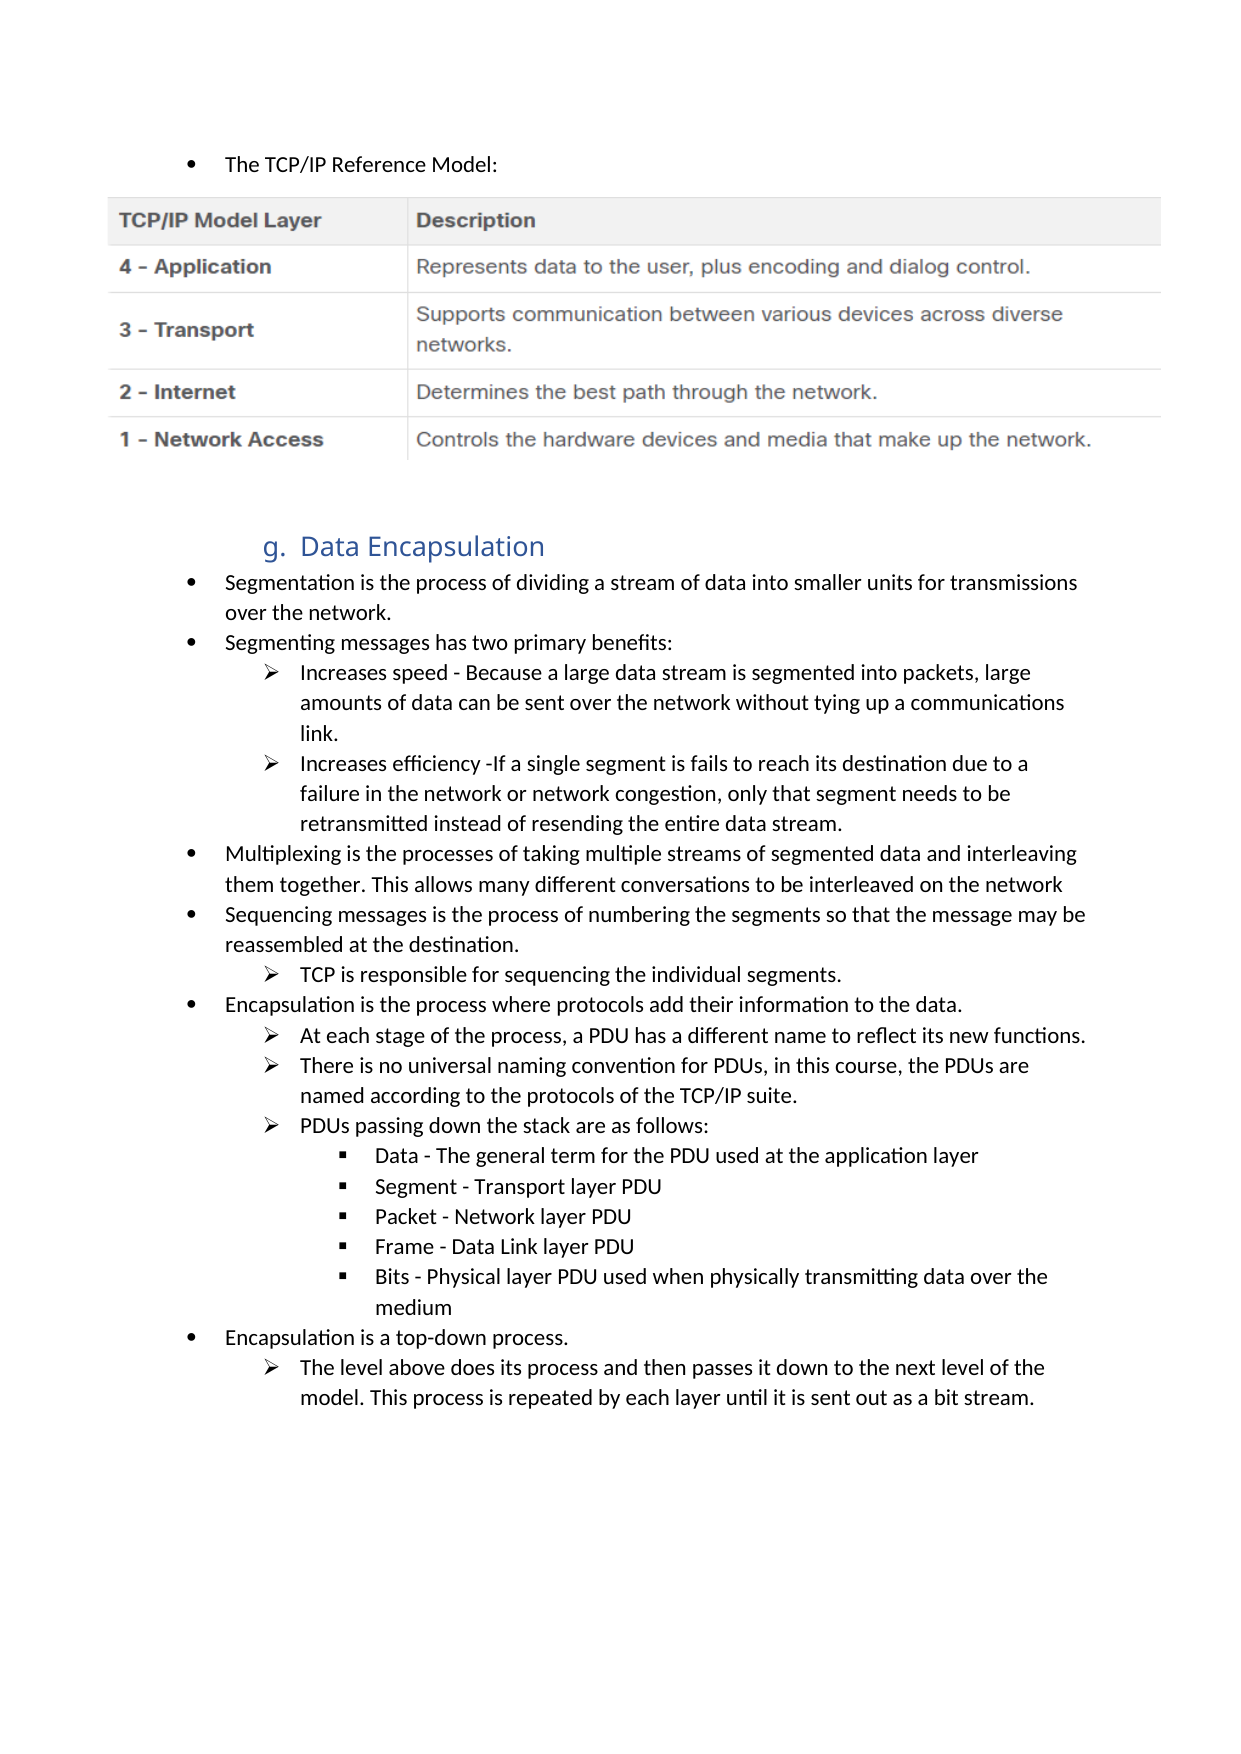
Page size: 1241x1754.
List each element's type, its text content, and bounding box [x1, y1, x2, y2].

list Encapsulation is the process where protocols add their information to the data. [187, 991, 1090, 1019]
subtitle Data Encapsulation [262, 528, 1090, 565]
list There is no universal naming convention for PDUs, in this course, the PDUs are named according to the protocols of the TCP/IP suite. [262, 1051, 1090, 1109]
list The TCP/IP Reference Model: [187, 150, 1090, 178]
picture [107, 197, 1161, 460]
list Frame - Data Link layer PDU [337, 1232, 1090, 1260]
list Increases efficiency -If a single segment is fails to reach its destination due to a failure in the network or network congestion, only that segment needs to be retransmitted instead of resending the entire data stream. [262, 749, 1090, 837]
list PDUs passing down the stack are as follows: [262, 1111, 1090, 1139]
list Packet - Network layer PDU [337, 1202, 1090, 1230]
list At each stage of the process, a PDU has a different name to reflect its new functions. [262, 1021, 1090, 1049]
list Bits - Physical layer PDU used when physically transmitting data over the medium [337, 1262, 1090, 1321]
list Segment - Transport layer PDU [337, 1172, 1090, 1200]
list Multiplexing is the processes of taking multiple streams of segmented data and interleaving them together. This allows many different conversations to be interleaved on the network [187, 839, 1090, 898]
list TCP is responsible for sequencing the individual segments. [262, 960, 1090, 988]
list Data - The general term for the PDU used at the application layer [337, 1142, 1090, 1170]
list The level above does its process and then passes it down to the next level of the model. This process is repeated by each layer until it is sent out as a bit stream. [262, 1353, 1090, 1411]
list Increases speed - Because a large data stream is segmented into packets, large amounts of data can be sent over the network without tying up a communications link. [262, 658, 1090, 747]
list Segmenting messages has two primary benefits: [187, 628, 1090, 656]
list Encapsulation is a top-down process. [187, 1323, 1090, 1351]
list Sequencing messages is the process of numbering the segments so that the message may be reassembled at the destination. [187, 900, 1090, 958]
list Segmentation is the process of dividing a stream of data into smaller units for transmissions over the network. [187, 568, 1090, 626]
